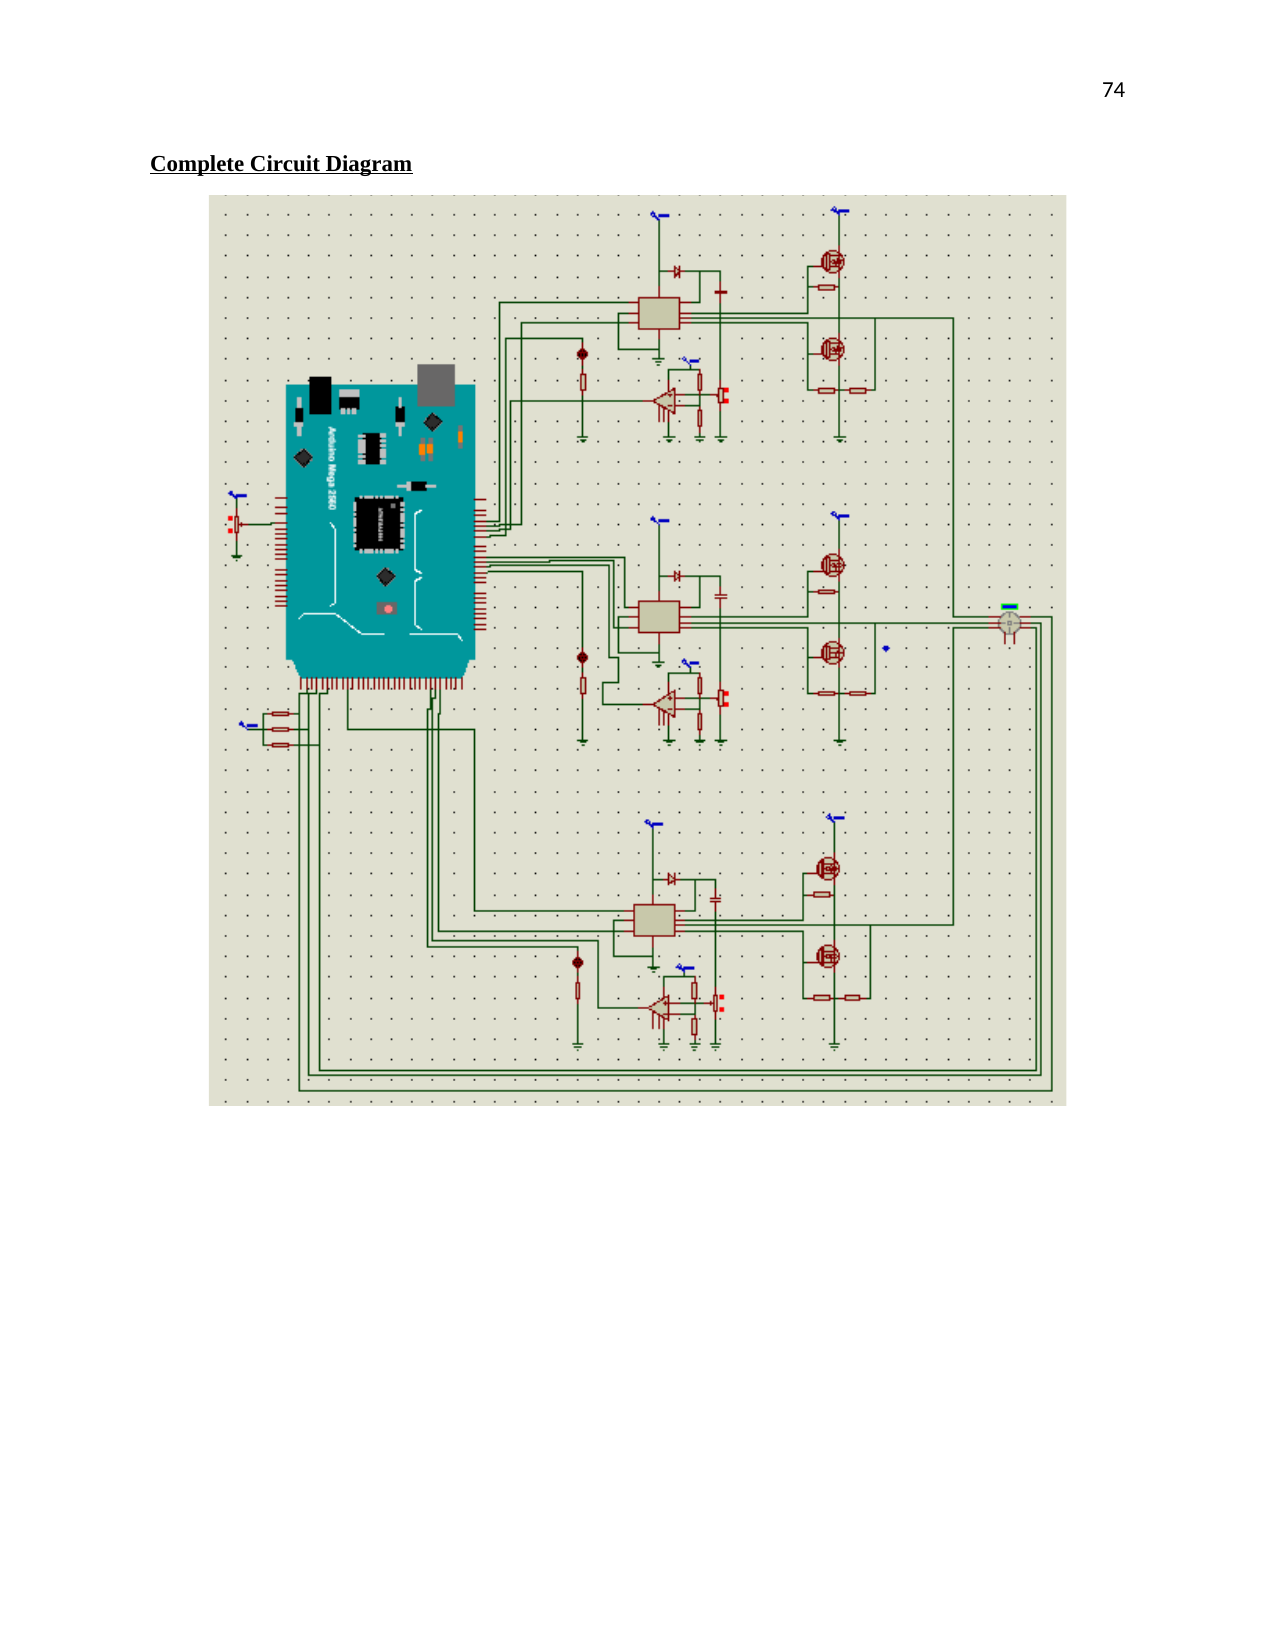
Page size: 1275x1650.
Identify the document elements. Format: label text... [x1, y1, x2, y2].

text Complete Circuit Diagram [150, 150, 1125, 176]
picture [208, 195, 1067, 1106]
